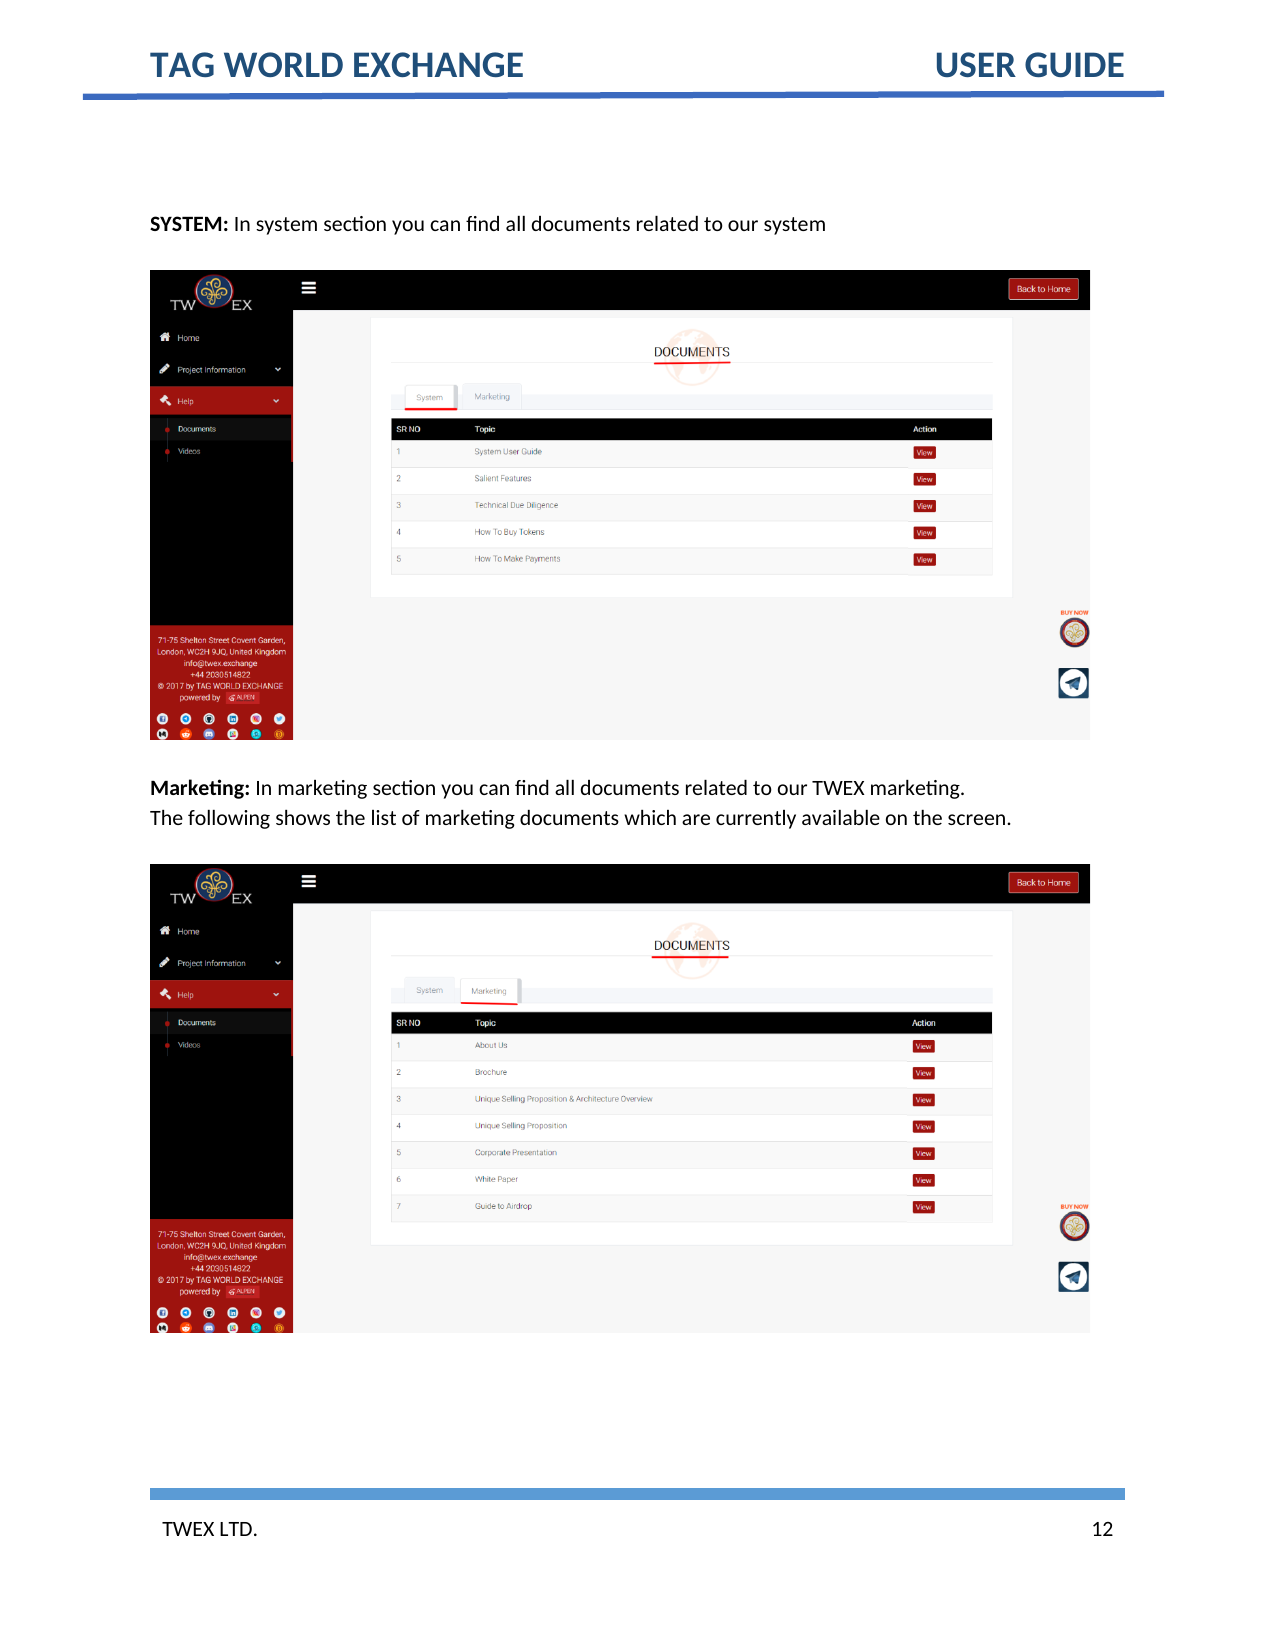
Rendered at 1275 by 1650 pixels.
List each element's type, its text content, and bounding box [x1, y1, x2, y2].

text SYSTEM: In system section you can find all documents related to our system [150, 210, 1125, 237]
text Marketing: In marketing section you can find all documents related to our TWEX marketing. [150, 774, 1125, 801]
picture [150, 864, 1091, 1333]
picture [150, 270, 1091, 740]
text The following shows the list of marketing documents which are currently available on the screen. [150, 804, 1125, 831]
